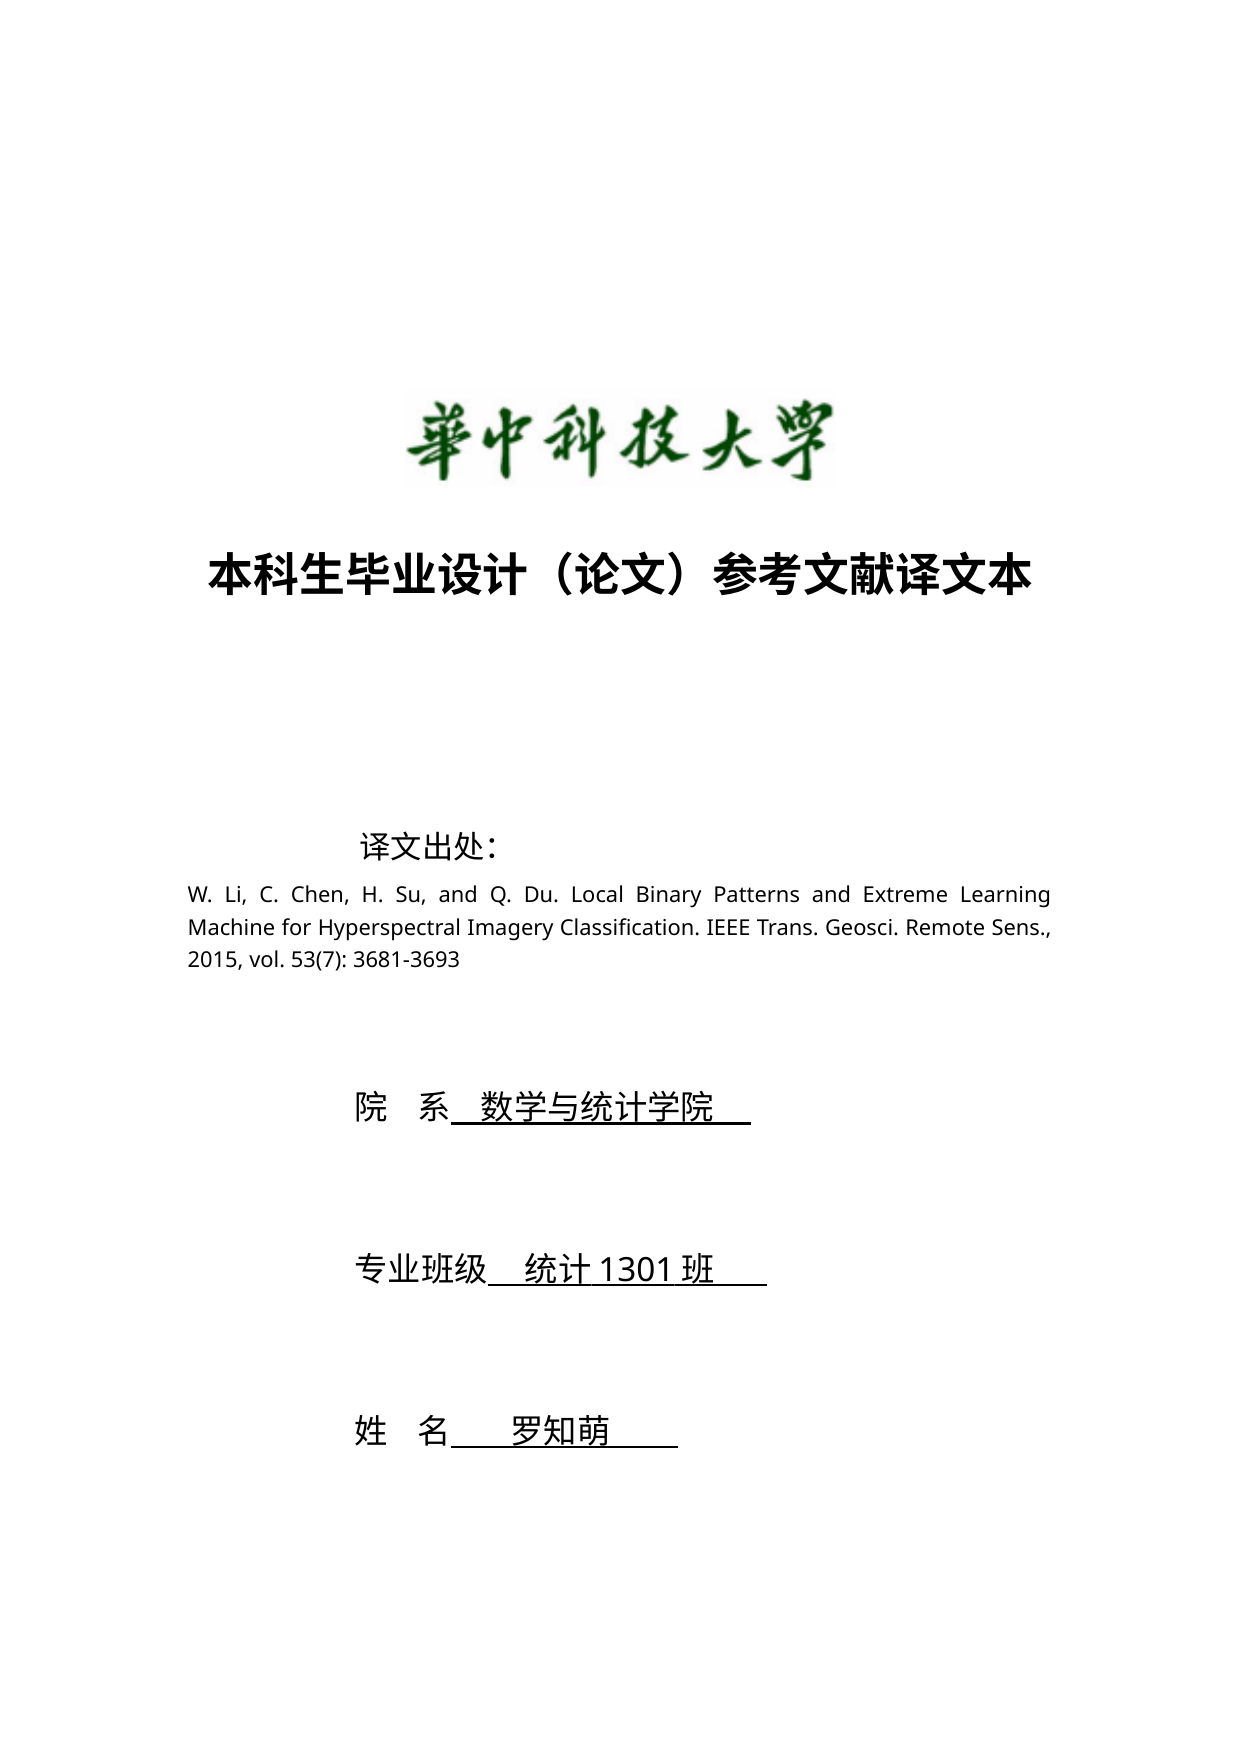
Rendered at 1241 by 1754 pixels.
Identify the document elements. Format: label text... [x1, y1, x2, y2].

subtitle 本科生毕业设计（论文）参考文献译文本 [187, 522, 1053, 620]
text 院 系 数学与统计学院 [187, 1073, 1053, 1138]
text 译文出处： [187, 813, 1053, 878]
text 姓 名 罗知萌 [187, 1396, 1053, 1461]
text W. Li, C. Chen, H. Su, and Q. Du. Local Binary Patterns and Extreme Learning Machine for Hyperspectral Imagery Classification. IEEE Trans. Geosci. Remote Sens., 2015, vol. 53(7): 3681-3693 [187, 878, 1053, 975]
text 专业班级 统计1301班 [187, 1234, 1053, 1299]
